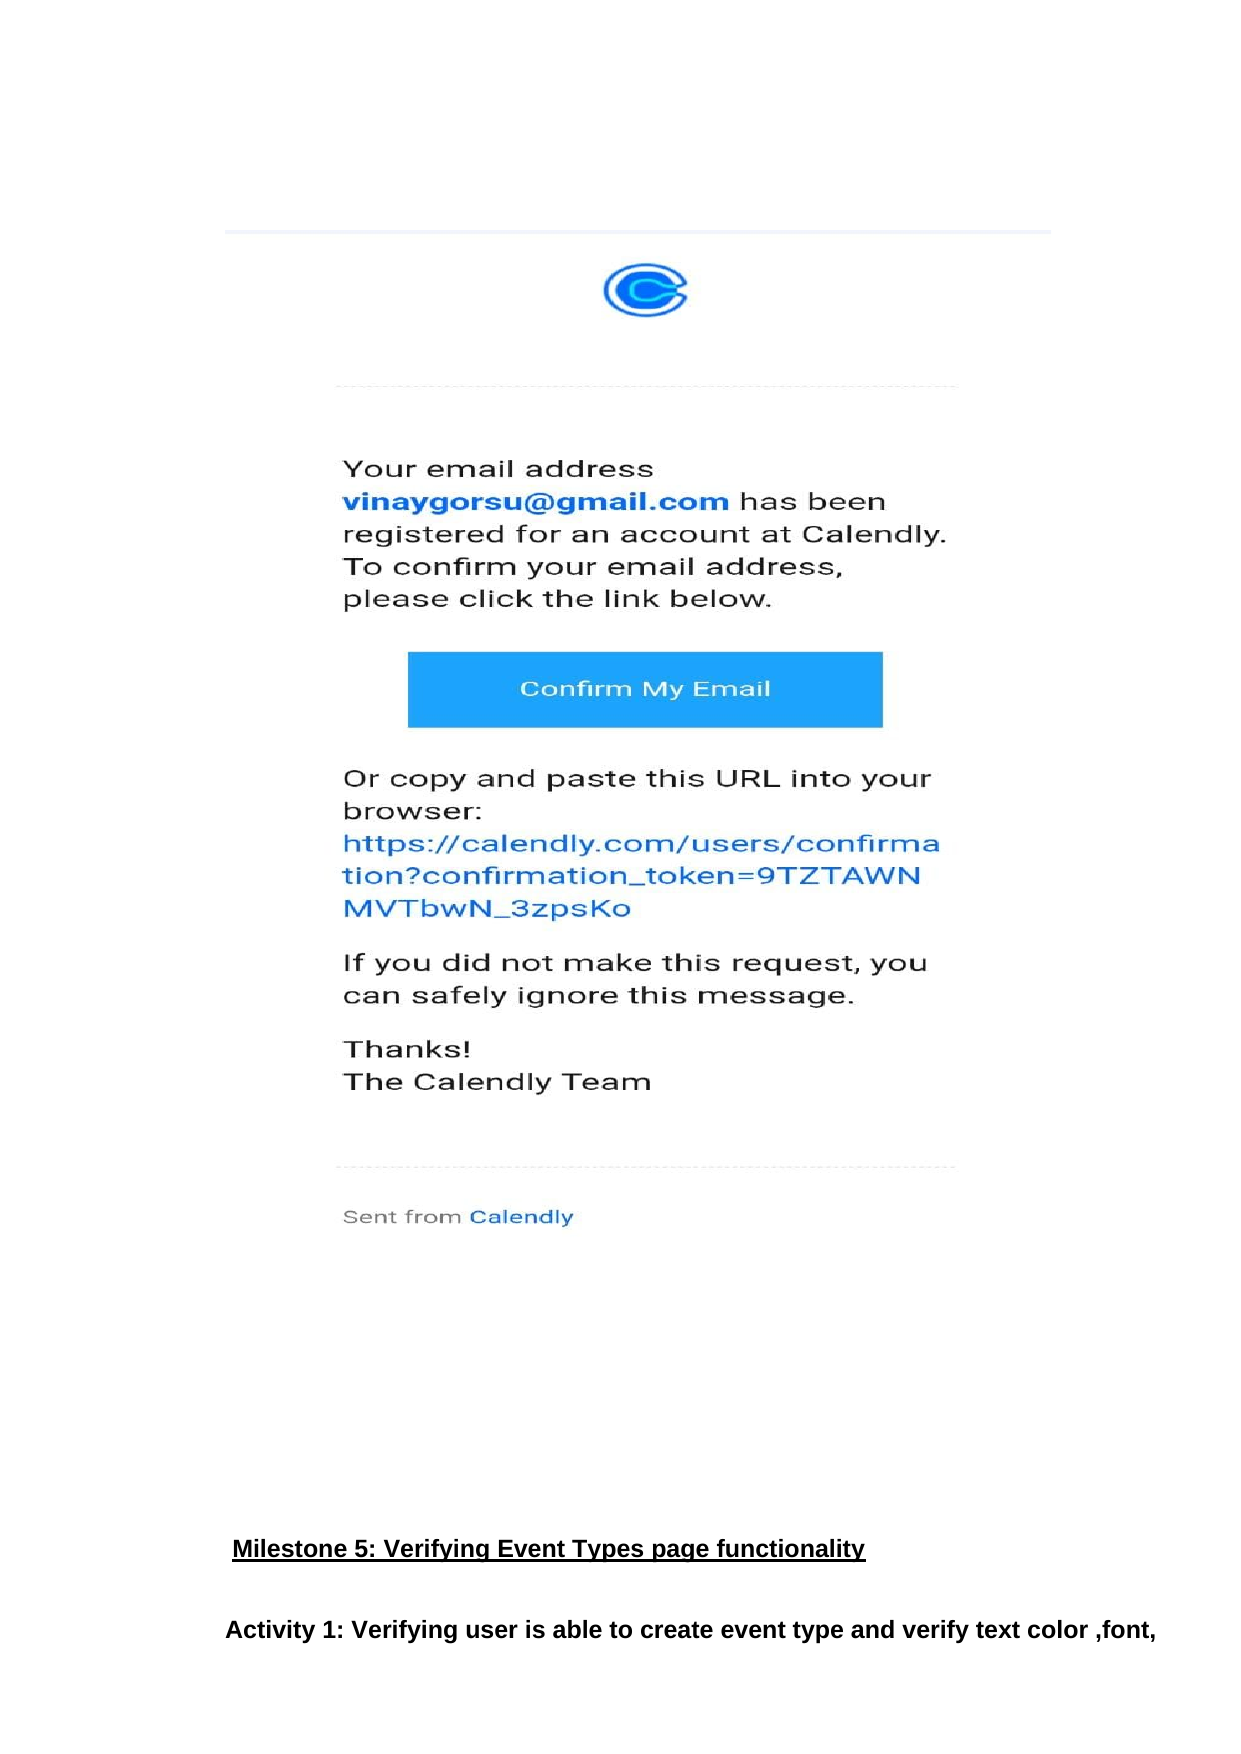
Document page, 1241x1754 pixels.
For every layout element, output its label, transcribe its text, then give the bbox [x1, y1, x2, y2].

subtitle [225, 1616, 1173, 1644]
subtitle Milestone 5: Verifying Event Types page functionality [225, 1534, 1173, 1563]
picture [225, 230, 1052, 1249]
